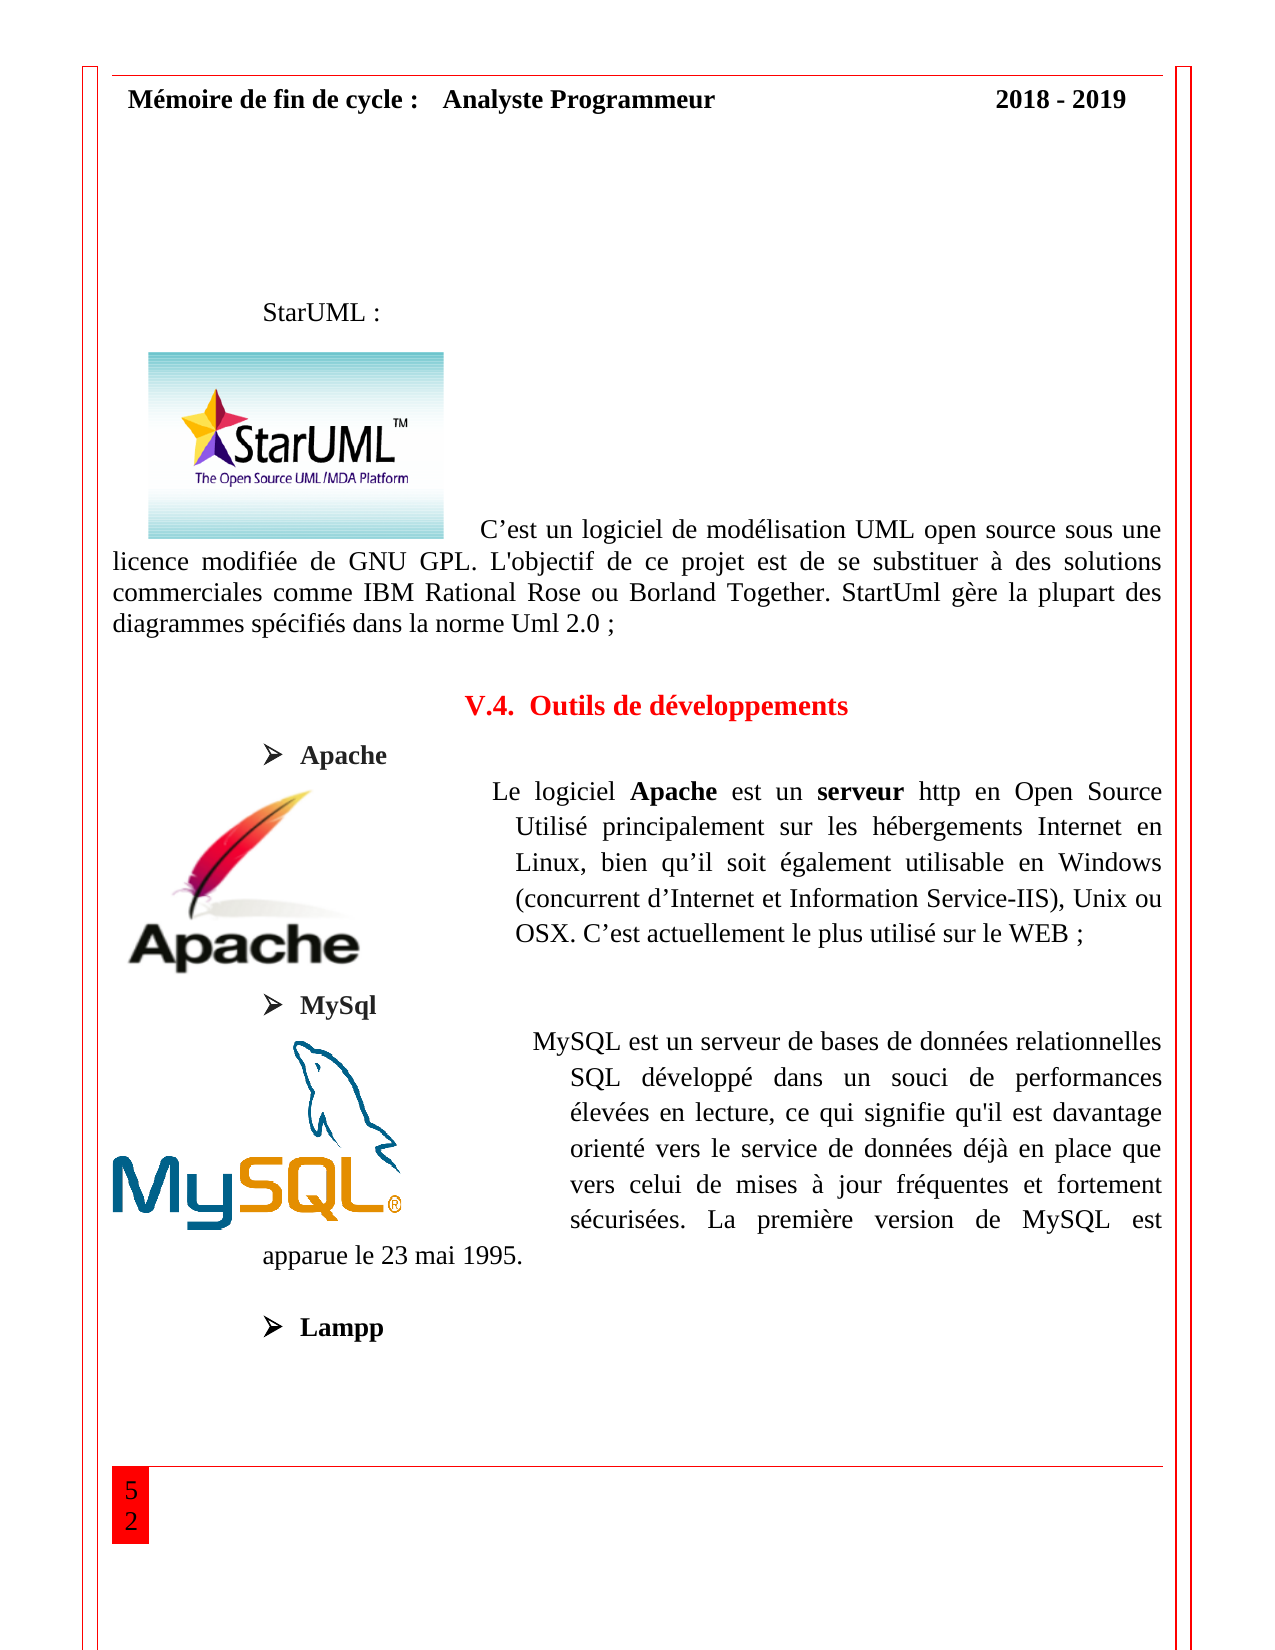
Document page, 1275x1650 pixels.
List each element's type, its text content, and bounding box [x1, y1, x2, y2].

list Apache [262, 739, 1163, 770]
list MySql [262, 989, 1163, 1020]
subtitle V.4. Outils de développements [150, 688, 1163, 721]
picture [112, 1041, 402, 1230]
text C’est un logiciel de modélisation UML open source sous une licence modifiée de GNU GPL. L'objectif de ce projet est de se substituer à des solutions commerciales comme IBM Rational Rose ou Borland Together. StartUml gère la plupart des diagrammes spécifiés dans la norme Uml 2.0 ; [112, 353, 1163, 638]
list Lampp [262, 1311, 1163, 1342]
picture [148, 352, 444, 539]
list MySQL est un serveur de bases de données relationnelles SQL développé dans un souci de performances élevées en lecture, ce qui signifie qu'il est davantage orienté vers le service de données déjà en place que vers celui de mises à jour fréquentes et fortement sécurisées. La première version de MySQL est apparue le 23 mai 1995. [225, 1025, 1163, 1271]
list StarUML : [262, 296, 1163, 327]
picture [115, 787, 384, 975]
list Le logiciel Apache est un serveur http en Open Source Utilisé principalement sur les hébergements Internet en Linux, bien qu’il soit également utilisable en Windows (concurrent d’Internet et Information Service-IIS), Unix ou OSX. C’est actuellement le plus utilisé sur le WEB ; [187, 775, 1163, 949]
